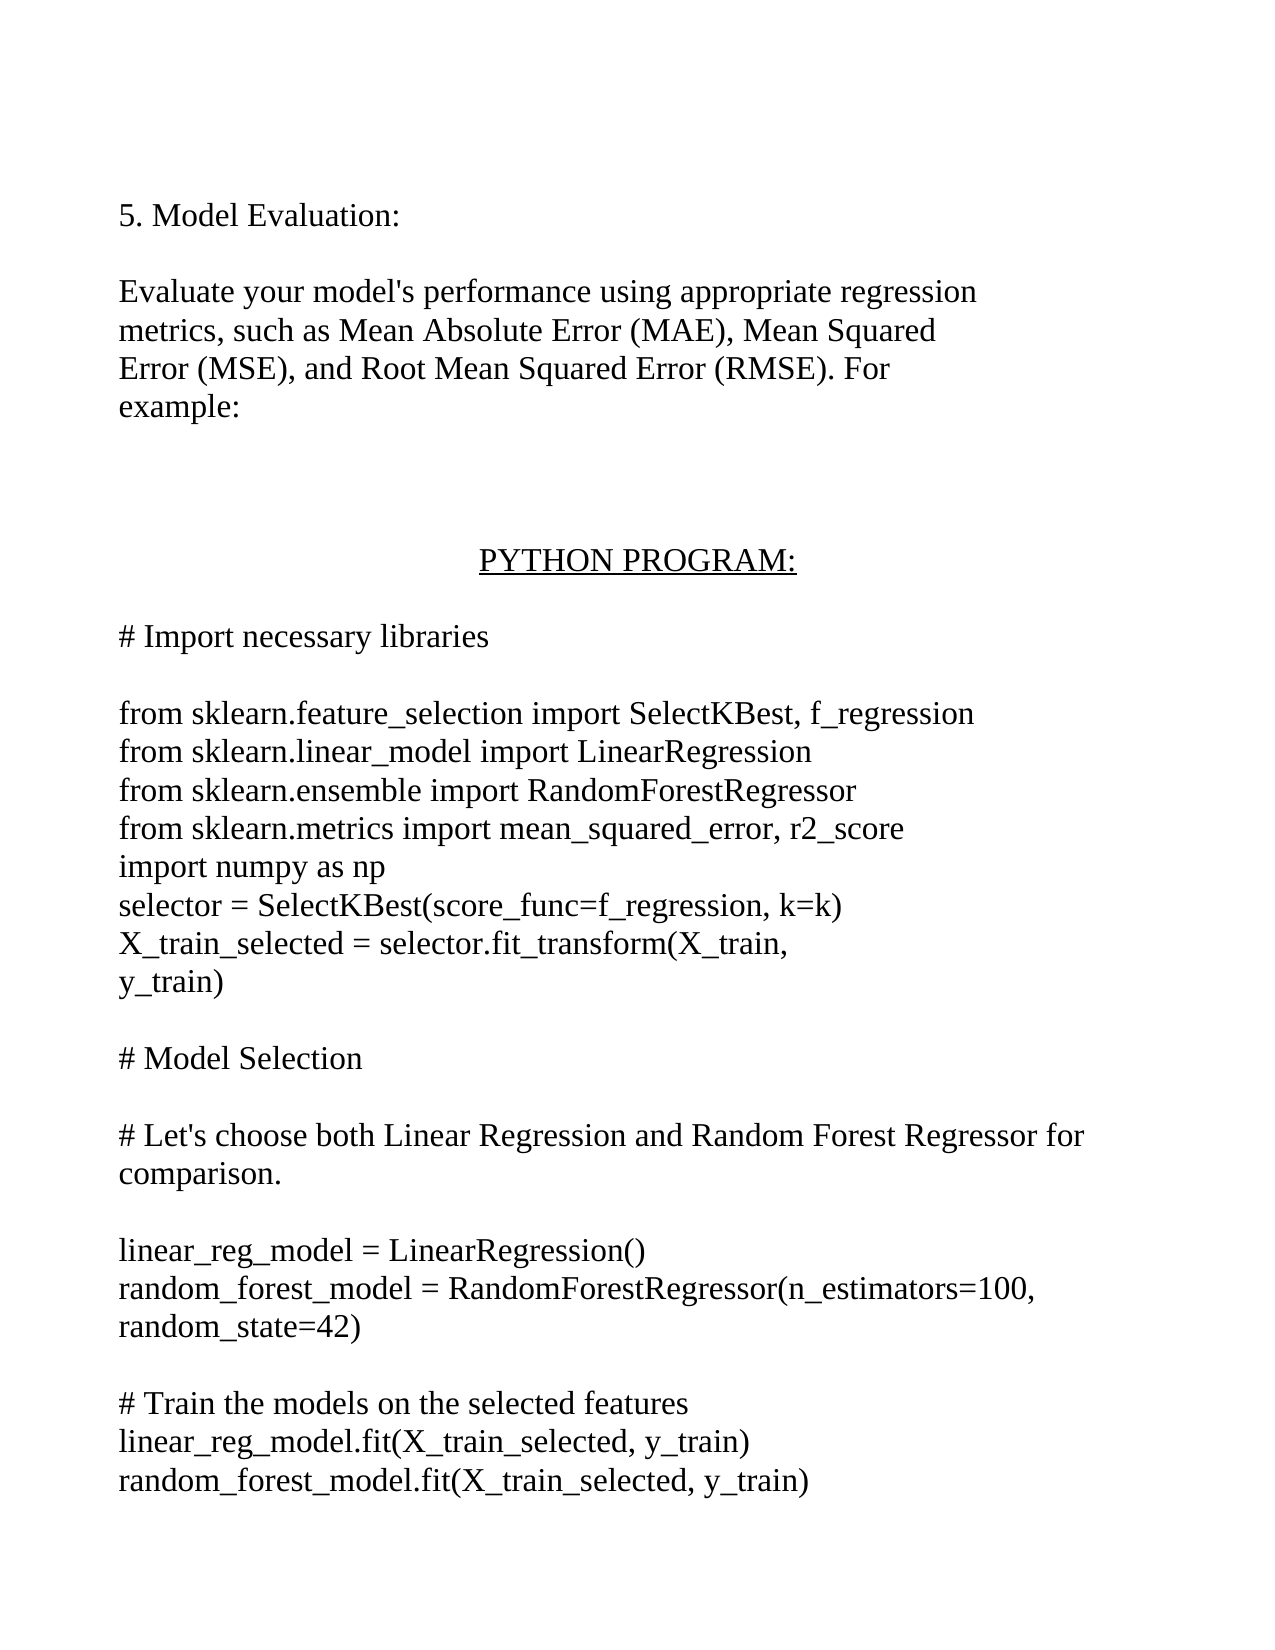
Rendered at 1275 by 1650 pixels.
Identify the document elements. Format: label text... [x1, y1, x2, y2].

text # Train the models on the selected features linear_reg_model.fit(X_train_selected, y_train) random_forest_model.fit(X_train_selected, y_train) [118, 1383, 810, 1498]
text from sklearn.feature_selection import SelectKBest, f_regression from sklearn.linear_model import LinearRegression [118, 693, 1003, 770]
text # Import necessary libraries [118, 617, 1171, 655]
text # Model Selection [118, 1038, 1171, 1077]
text linear_reg_model = LinearRegression() [118, 1230, 1171, 1268]
text PYTHON PROGRAM: [104, 540, 1171, 578]
text from sklearn.ensemble import RandomForestRegressor from sklearn.metrics import mean_squared_error, r2_score import numpy as np [118, 770, 915, 885]
text Evaluate your model's performance using appropriate regression metrics, such as Mean Absolute Error (MAE), Mean Squared Error (MSE), and Root Mean Squared Error (RMSE). For example: [118, 272, 1013, 425]
text # Let's choose both Linear Regression and Random Forest Regressor for comparison. [118, 1115, 1171, 1192]
text random_forest_model = RandomForestRegressor(n_estimators=100, random_state=42) [118, 1268, 1069, 1345]
list Model Evaluation: [118, 195, 1171, 233]
text selector = SelectKBest(score_func=f_regression, k=k) X_train_selected = selector.fit_transform(X_train, y_train) [118, 885, 900, 1000]
